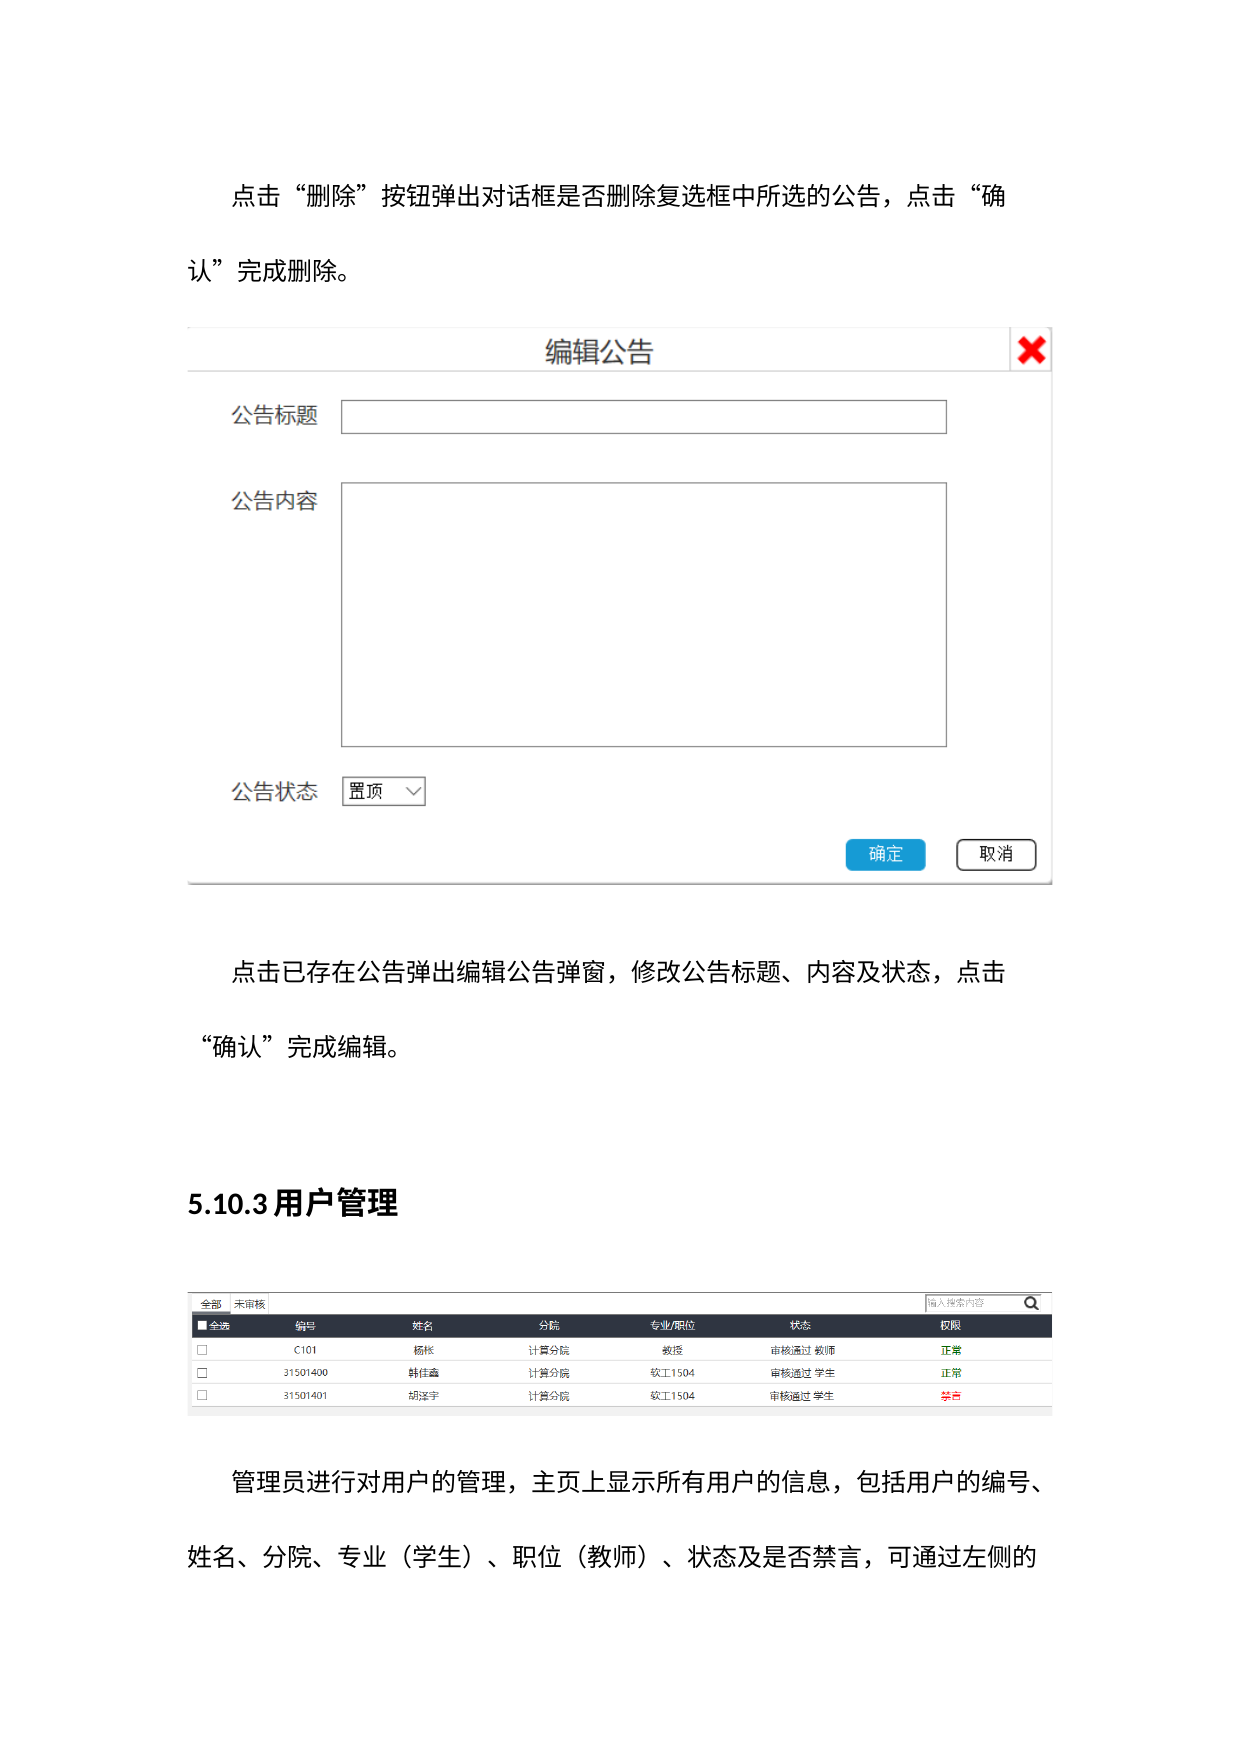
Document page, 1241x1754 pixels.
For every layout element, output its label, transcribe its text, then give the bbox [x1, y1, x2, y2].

subtitle 5.10.3用户管理 [187, 1168, 1053, 1233]
text 点击已存在公告弹出编辑公告弹窗，修改公告标题、内容及状态，点击“确认”完成编辑。 [187, 938, 1053, 1078]
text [187, 1448, 1053, 1588]
text 点击“删除”按钮弹出对话框是否删除复选框中所选的公告，点击“确认”完成删除。 [187, 162, 1053, 302]
picture [187, 1292, 1053, 1416]
picture [187, 327, 1053, 885]
